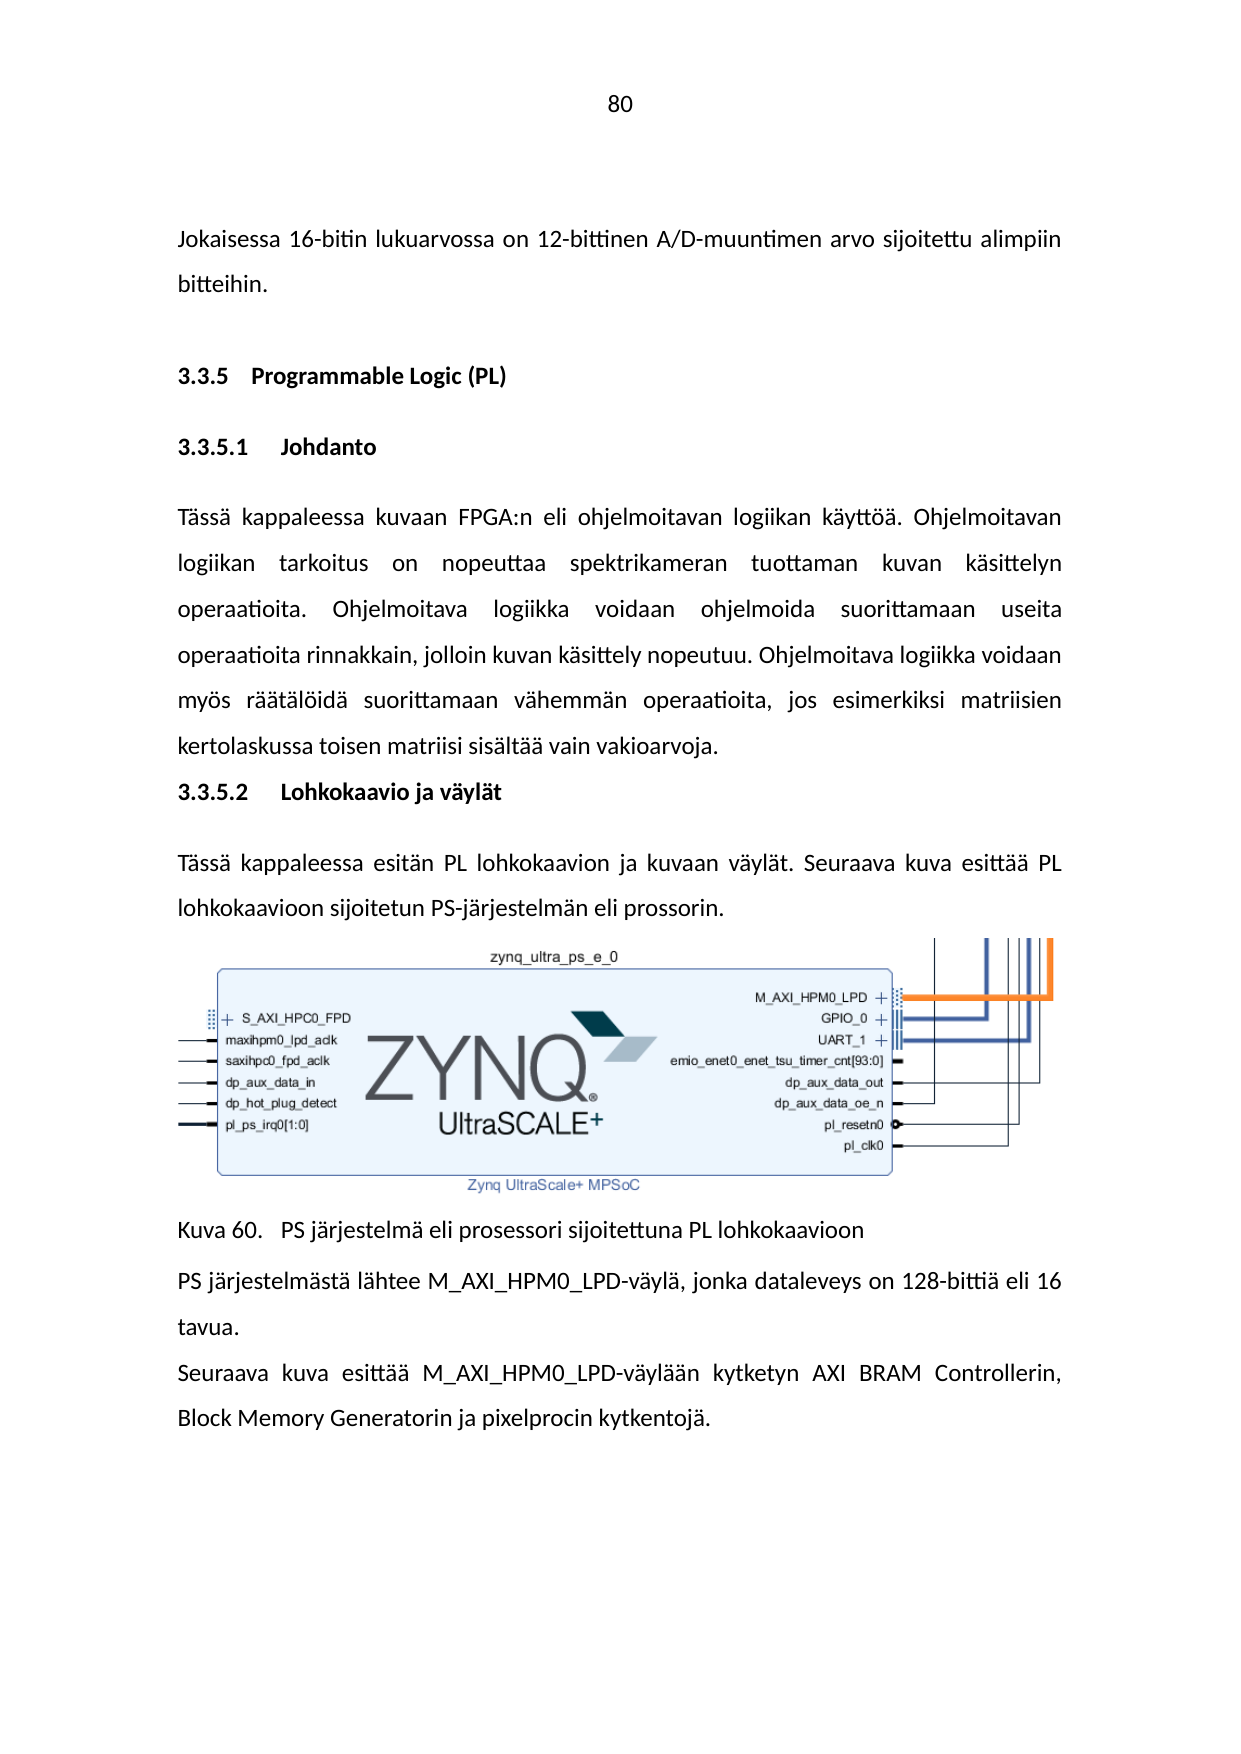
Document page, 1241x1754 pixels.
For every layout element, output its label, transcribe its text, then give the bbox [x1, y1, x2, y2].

picture [178, 938, 1062, 1202]
subtitle Johdanto [177, 431, 1063, 461]
text Seuraava kuva esittää M_AXI_HPM0_LPD-väylään kytketyn AXI BRAM Controllerin, Block Memory Generatorin ja pixelprocin kytkentojä. [177, 1357, 1063, 1433]
subtitle Programmable Logic (PL) [177, 360, 1063, 391]
text Tässä kappaleessa esitän PL lohkokaavion ja kuvaan väylät. Seuraava kuva esittää PL lohkokaavioon sijoitetun PS-järjestelmän eli prossorin. [177, 847, 1063, 923]
subtitle Lohkokaavio ja väylät [177, 776, 1063, 806]
text PS järjestelmästä lähtee M_AXI_HPM0_LPD-väylä, jonka dataleveys on 128-bittiä eli 16 tavua. [177, 1265, 1063, 1342]
text Jokaisessa 16-bitin lukuarvossa on 12-bittinen A/D-muuntimen arvo sijoitettu alimpiin bitteihin. [177, 223, 1063, 299]
text Tässä kappaleessa kuvaan FPGA:n eli ohjelmoitavan logiikan käyttöä. Ohjelmoitavan logiikan tarkoitus on nopeuttaa spektrikameran tuottaman kuvan käsittelyn operaatioita. Ohjelmoitava logiikka voidaan ohjelmoida suorittamaan useita operaatioita rinnakkain, jolloin kuvan käsittely nopeutuu. Ohjelmoitava logiikka voidaan myös räätälöidä suorittamaan vähemmän operaatioita, jos esimerkiksi matriisien kertolaskussa toisen matriisi sisältää vain vakioarvoja. [177, 502, 1063, 761]
text Kuva 60. PS järjestelmä eli prosessori sijoitettuna PL lohkokaavioon [177, 1214, 1063, 1244]
